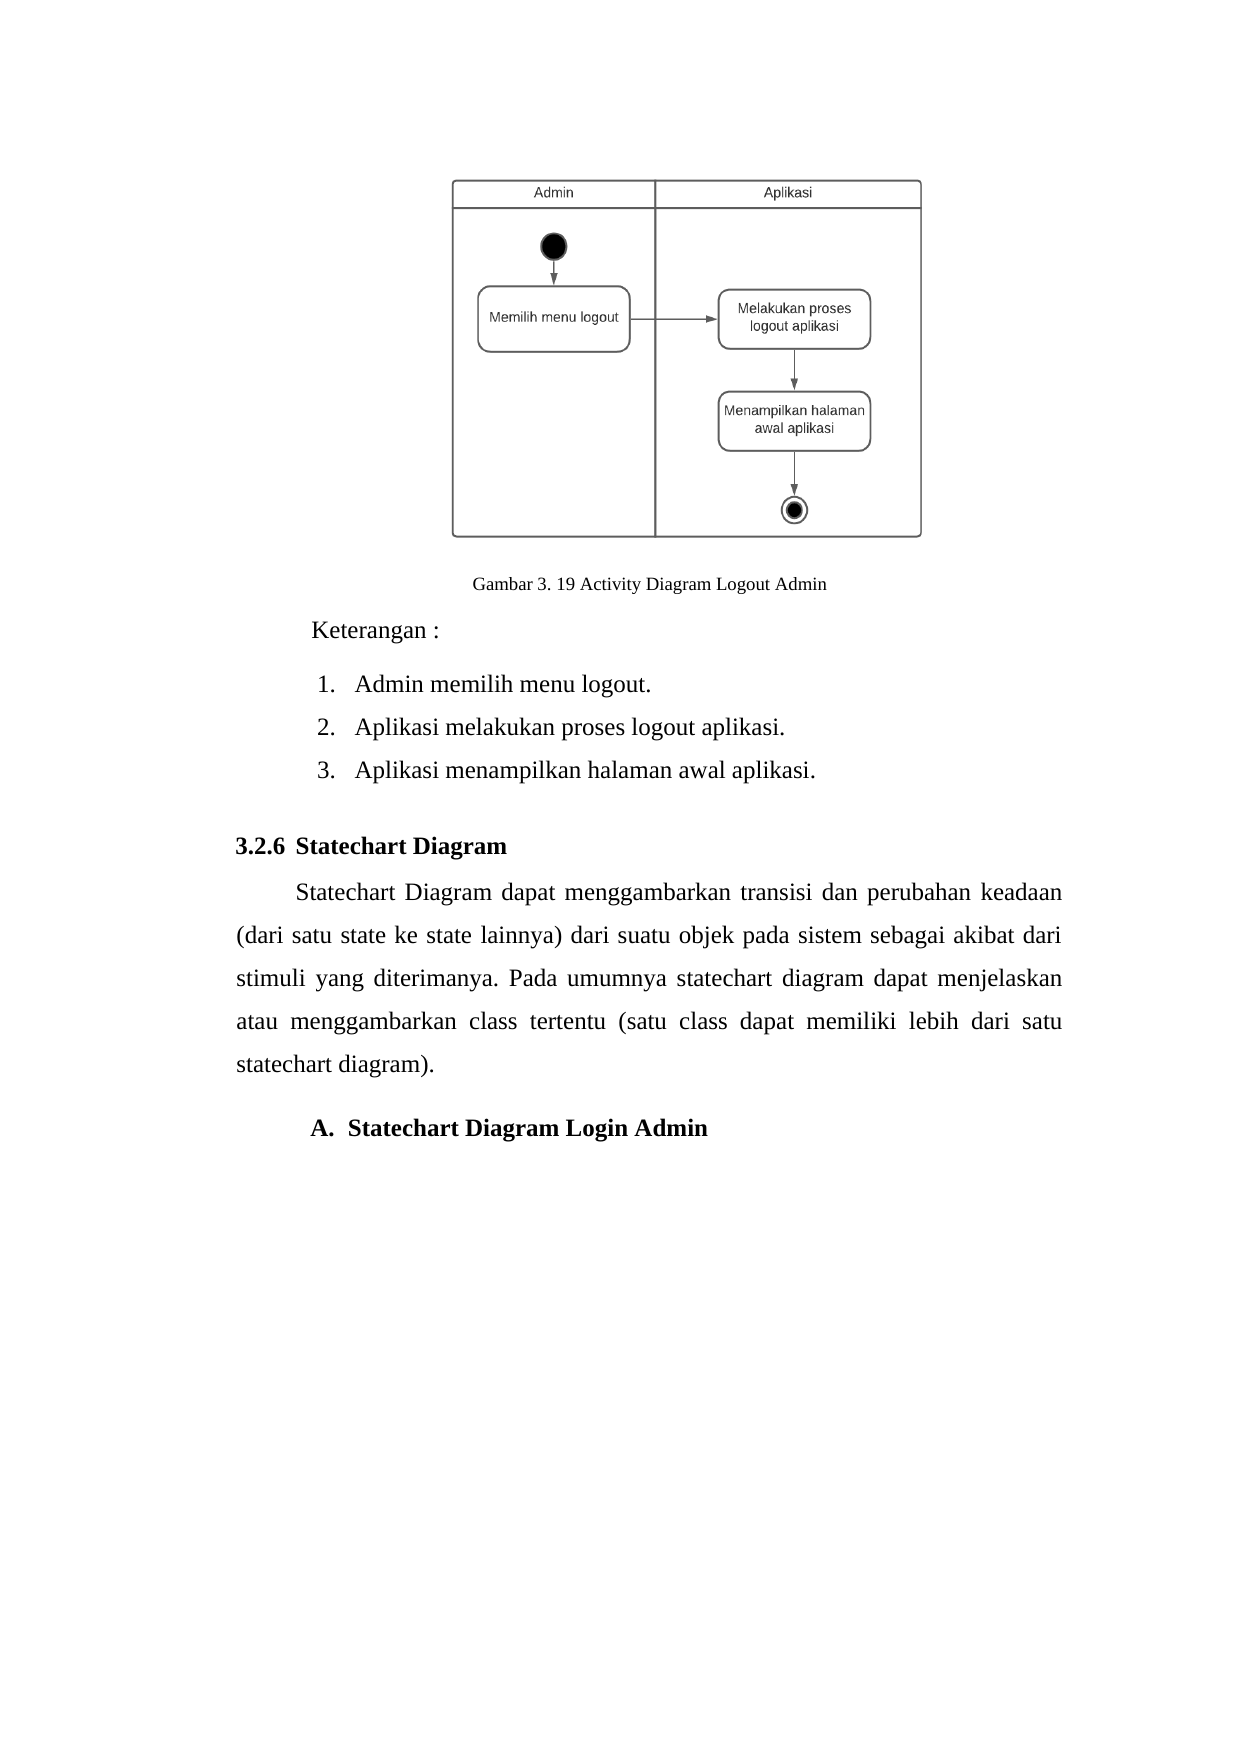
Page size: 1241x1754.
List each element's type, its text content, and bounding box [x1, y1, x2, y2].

list Aplikasi menampilkan halaman awal aplikasi. [317, 755, 1063, 784]
list Statechart Diagram Login Admin [310, 1113, 1063, 1142]
list Aplikasi melakukan proses logout aplikasi. [317, 712, 1063, 741]
text Statechart Diagram dapat menggambarkan transisi dan perubahan keadaan (dari satu state ke state lainnya) dari suatu objek pada sistem sebagai akibat dari stimuli yang diterimanya. Pada umumnya statechart diagram dapat menjelaskan atau menggambarkan class tertentu (satu class dapat memiliki lebih dari satu statechart diagram). [236, 877, 1063, 1078]
list Admin memilih menu logout. [317, 669, 1063, 697]
picture [450, 177, 924, 538]
text Keterangan : [236, 615, 1063, 643]
text Gambar 3. 19 Activity Diagram Logout Admin [236, 572, 1063, 594]
subtitle Statechart Diagram [235, 831, 1063, 860]
